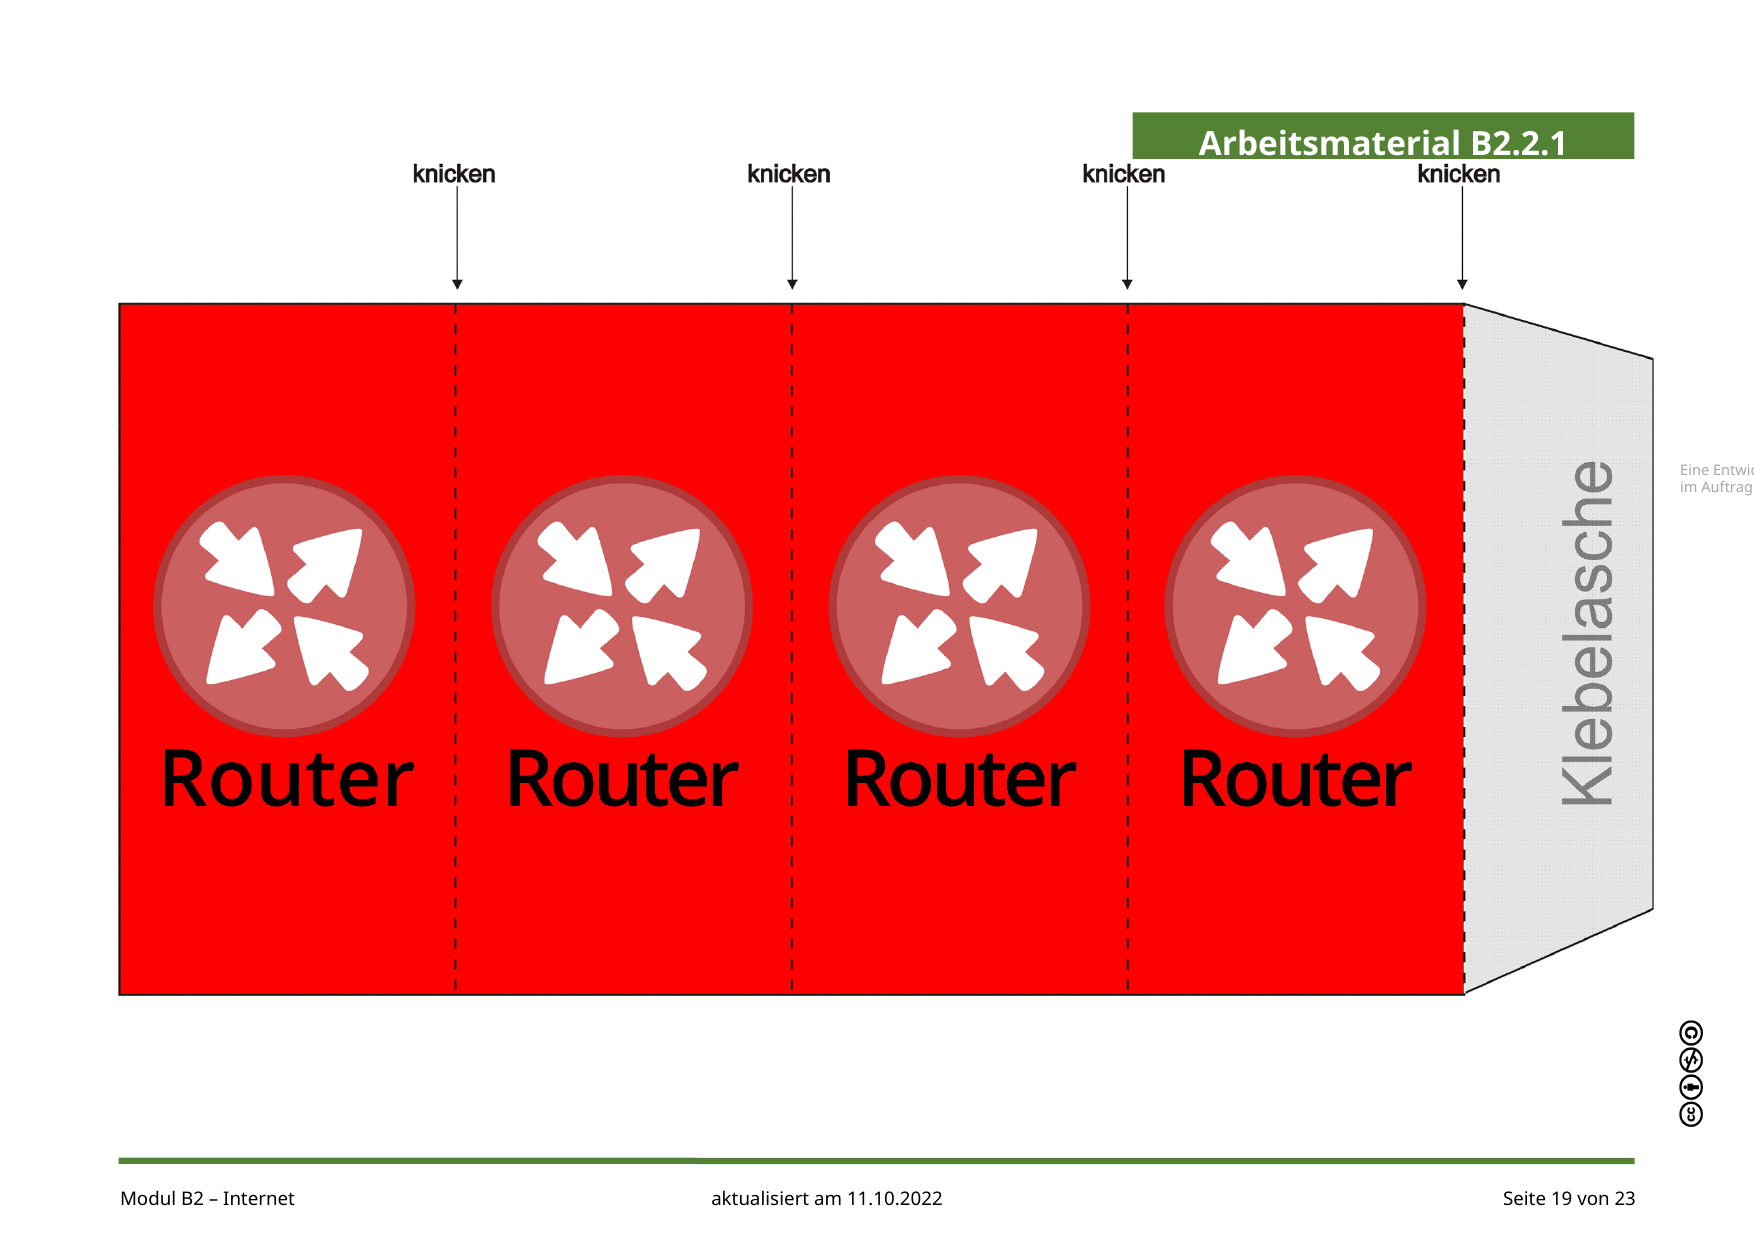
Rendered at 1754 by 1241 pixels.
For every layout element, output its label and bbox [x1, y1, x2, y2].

picture [118, 159, 1654, 996]
picture [1680, 1021, 1703, 1127]
